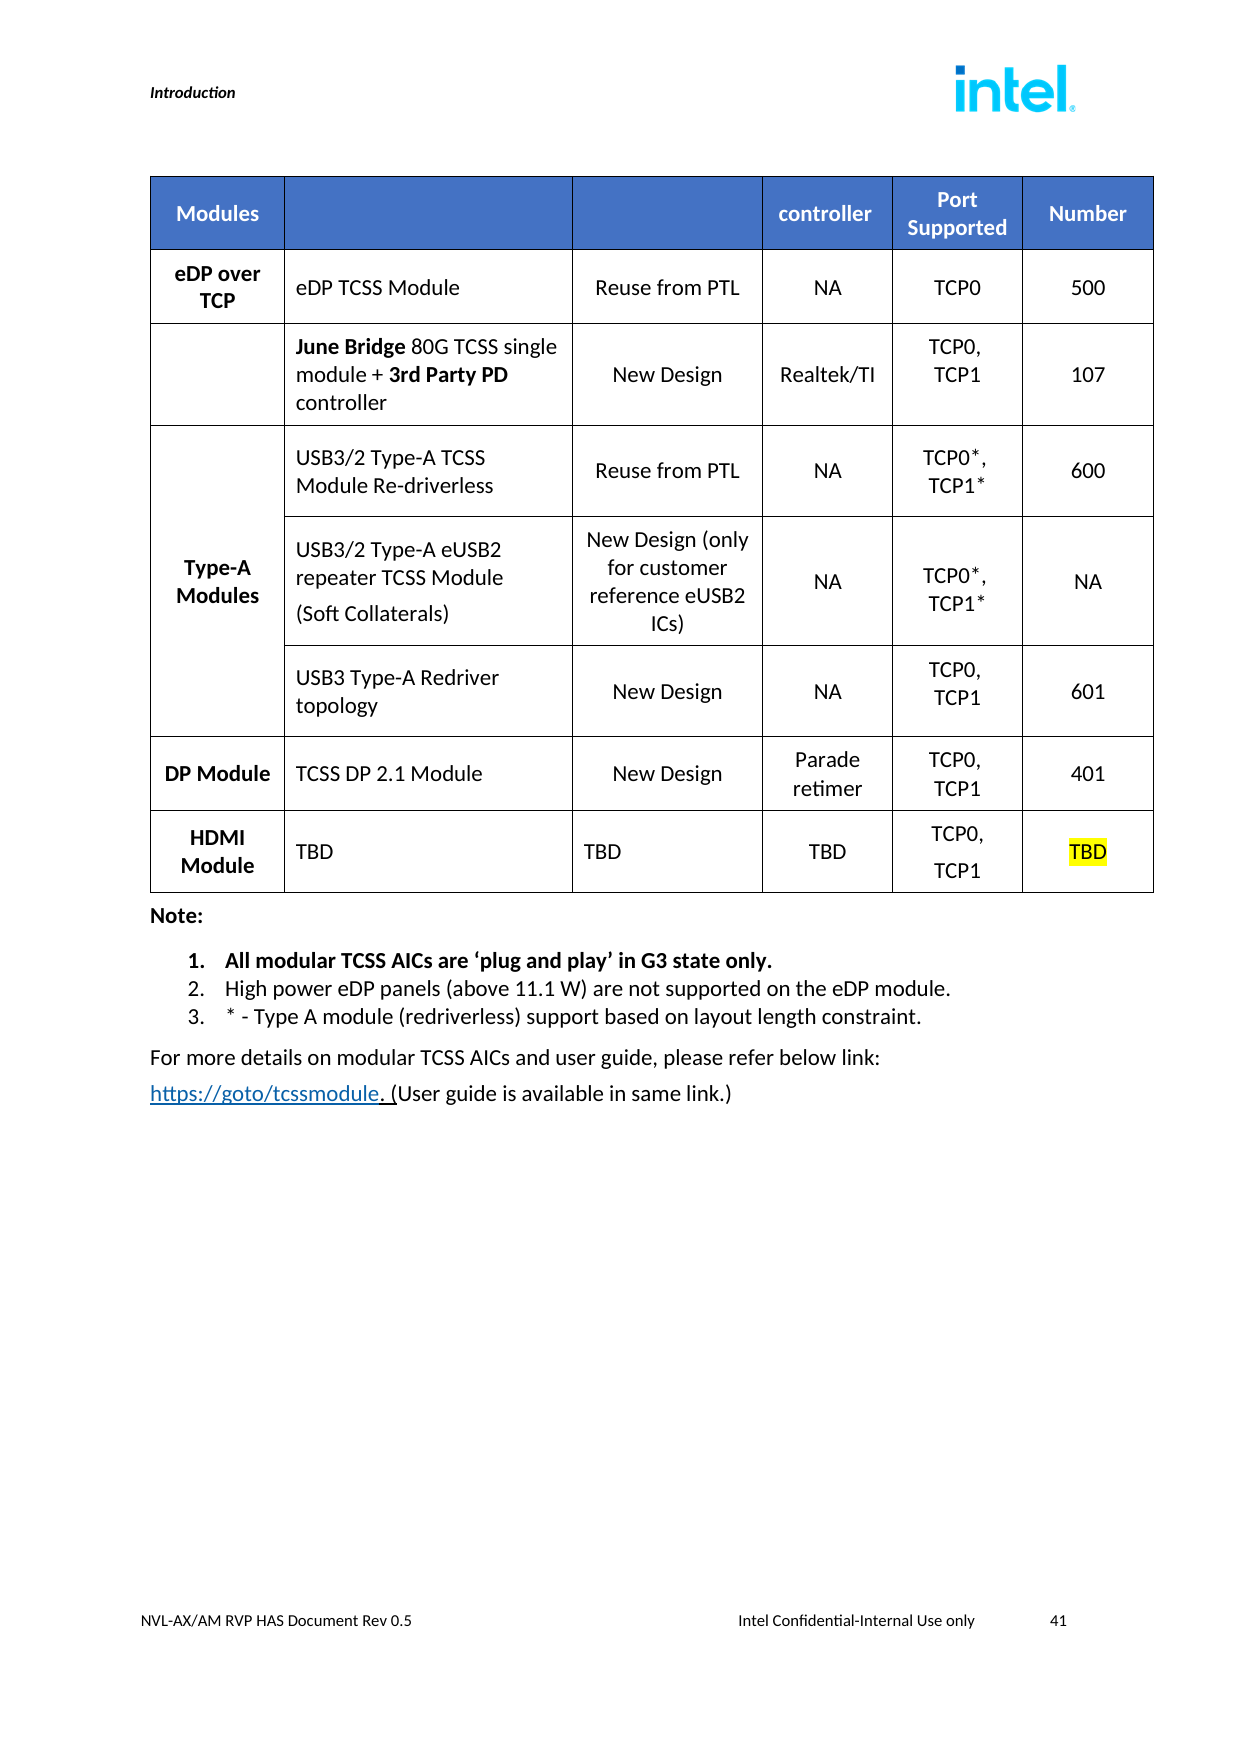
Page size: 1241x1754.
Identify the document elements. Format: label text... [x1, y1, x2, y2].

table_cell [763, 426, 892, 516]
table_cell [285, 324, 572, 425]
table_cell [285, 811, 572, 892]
picture [955, 62, 1076, 114]
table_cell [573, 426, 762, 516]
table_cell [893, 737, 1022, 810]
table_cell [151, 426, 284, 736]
list High power eDP panels (above 11.1 W) are not supported on the eDP module. [187, 974, 1153, 1002]
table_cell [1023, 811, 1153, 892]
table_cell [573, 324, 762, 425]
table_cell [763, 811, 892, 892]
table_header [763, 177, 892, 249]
text https://goto/tcssmodule. (User guide is available in same link.) [150, 1079, 1153, 1107]
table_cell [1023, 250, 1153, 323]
list * - Type A module (redriverless) support based on layout length constraint. [187, 1002, 1153, 1030]
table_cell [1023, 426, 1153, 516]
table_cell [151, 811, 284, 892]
list All modular TCSS AICs are ‘plug and play’ in G3 state only. [187, 946, 1153, 974]
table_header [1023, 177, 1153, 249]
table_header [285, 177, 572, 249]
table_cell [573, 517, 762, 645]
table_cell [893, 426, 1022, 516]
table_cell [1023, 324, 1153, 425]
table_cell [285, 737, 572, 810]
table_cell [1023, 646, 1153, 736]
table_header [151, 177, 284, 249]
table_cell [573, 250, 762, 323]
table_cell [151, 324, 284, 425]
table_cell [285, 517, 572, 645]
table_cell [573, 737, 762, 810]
text For more details on modular TCSS AICs and user guide, please refer below link: [150, 1043, 1153, 1071]
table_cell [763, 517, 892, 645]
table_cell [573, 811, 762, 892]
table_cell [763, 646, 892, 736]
text Note: [150, 901, 1153, 929]
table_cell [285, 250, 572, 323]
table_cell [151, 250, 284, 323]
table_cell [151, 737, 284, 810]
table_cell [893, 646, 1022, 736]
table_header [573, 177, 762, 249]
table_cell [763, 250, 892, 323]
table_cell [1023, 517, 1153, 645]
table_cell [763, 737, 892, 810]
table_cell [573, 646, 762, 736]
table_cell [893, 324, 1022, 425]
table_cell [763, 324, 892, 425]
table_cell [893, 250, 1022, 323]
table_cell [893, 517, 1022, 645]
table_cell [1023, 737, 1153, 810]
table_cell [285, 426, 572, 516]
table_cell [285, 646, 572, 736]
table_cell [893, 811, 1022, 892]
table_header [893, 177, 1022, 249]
